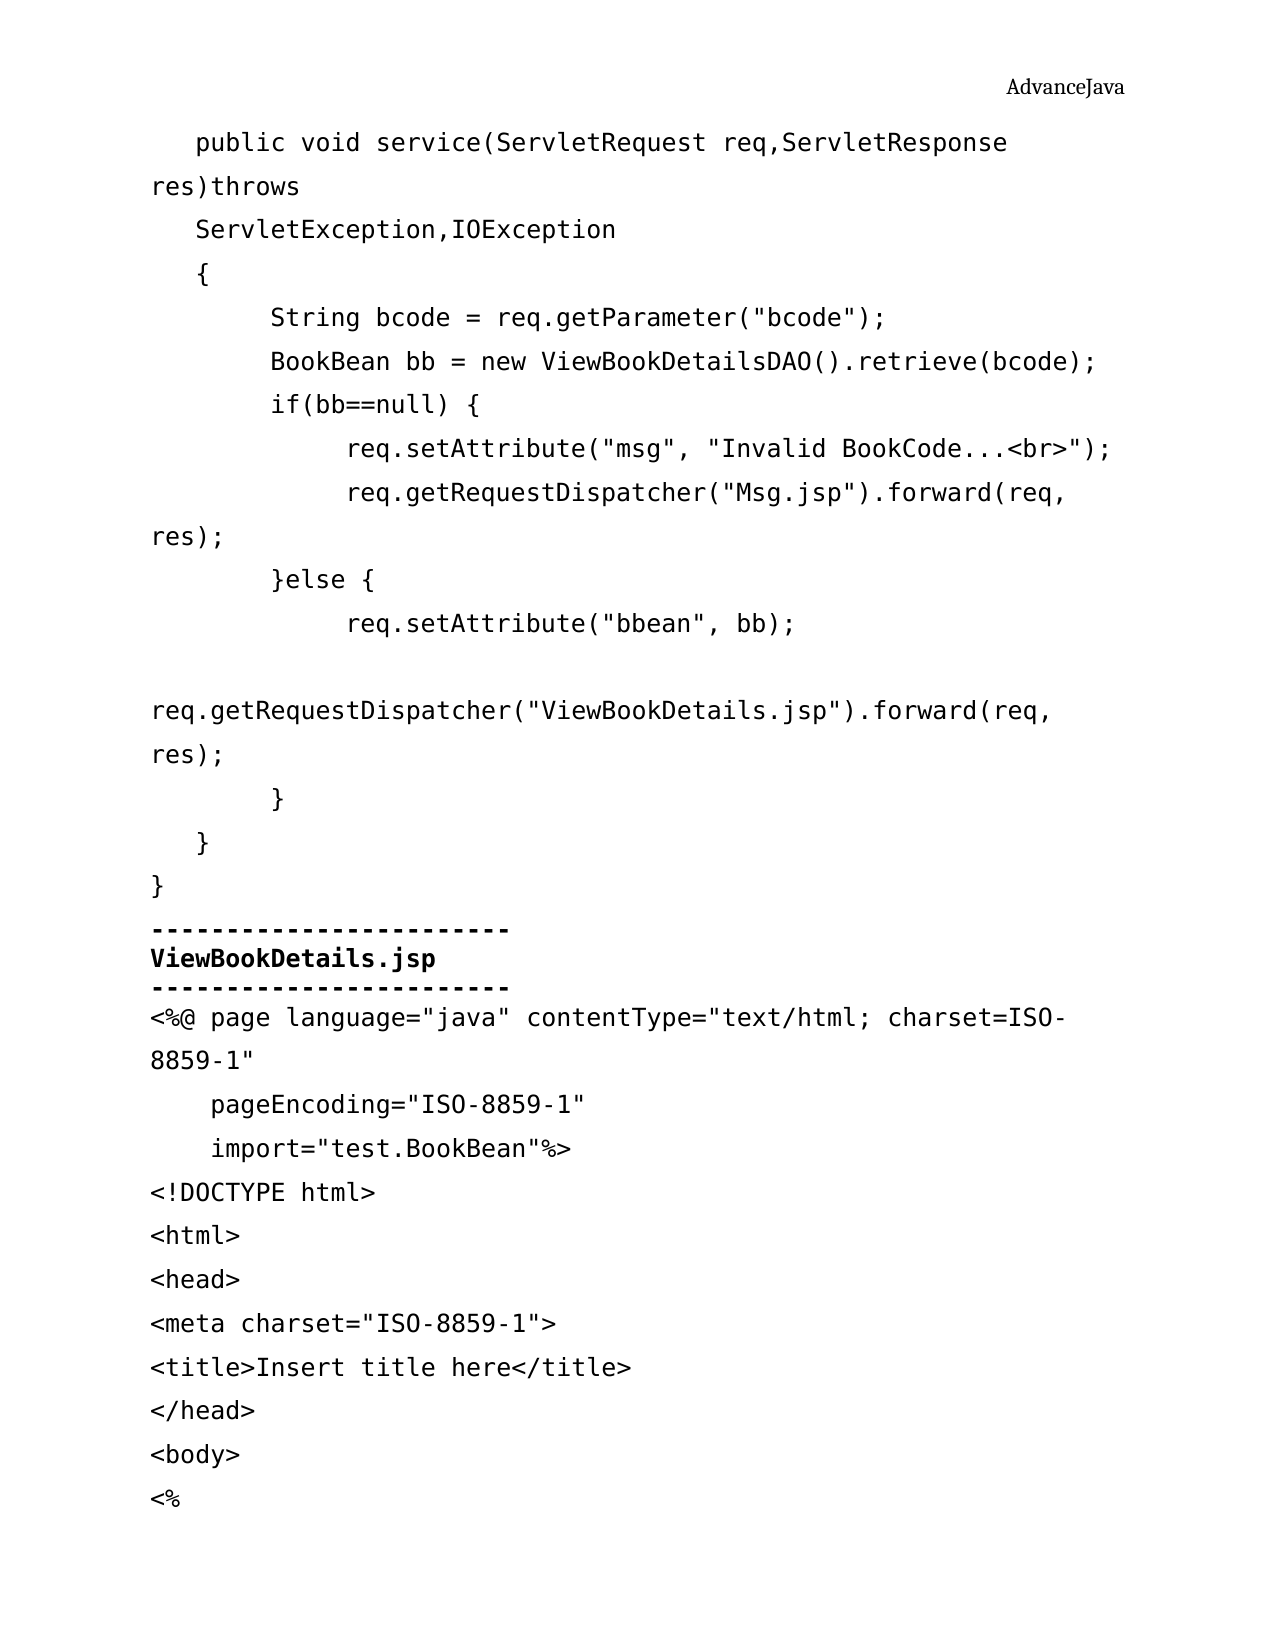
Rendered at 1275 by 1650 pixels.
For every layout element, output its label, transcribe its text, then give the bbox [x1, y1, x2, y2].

text <% [150, 1484, 1125, 1513]
text req.setAttribute("msg", "Invalid BookCode...<br>"); [150, 434, 1125, 464]
text <body> [150, 1440, 1125, 1469]
text req.getRequestDispatcher("Msg.jsp").forward(req, res); [150, 478, 1125, 551]
text req.getRequestDispatcher("ViewBookDetails.jsp").forward(req, res); [150, 653, 1125, 769]
text } [150, 784, 1125, 813]
text ViewBookDetails.jsp [150, 944, 1125, 974]
text req.setAttribute("bbean", bb); [150, 609, 1125, 639]
text <%@ page language="java" contentType="text/html; charset=ISO-8859-1" [150, 1003, 1125, 1076]
text { [150, 259, 1125, 289]
text ------------------------ [150, 974, 1125, 1003]
text ------------------------ [150, 915, 1125, 944]
text pageEncoding="ISO-8859-1" [150, 1090, 1125, 1119]
text String bcode = req.getParameter("bcode"); [150, 303, 1125, 332]
text <title>Insert title here</title> [150, 1353, 1125, 1382]
text } [150, 828, 1125, 857]
text import="test.BookBean"%> [150, 1134, 1125, 1163]
text if(bb==null) { [150, 391, 1125, 420]
text </head> [150, 1397, 1125, 1426]
text public void service(ServletRequest req,ServletResponse res)throws [150, 128, 1125, 201]
text <!DOCTYPE html> [150, 1178, 1125, 1207]
text BookBean bb = new ViewBookDetailsDAO().retrieve(bcode); [150, 347, 1125, 376]
text <meta charset="ISO-8859-1"> [150, 1309, 1125, 1338]
text <head> [150, 1265, 1125, 1294]
text ServletException,IOException [150, 216, 1125, 245]
text }else { [150, 566, 1125, 595]
text } [150, 872, 1125, 901]
text <html> [150, 1222, 1125, 1251]
